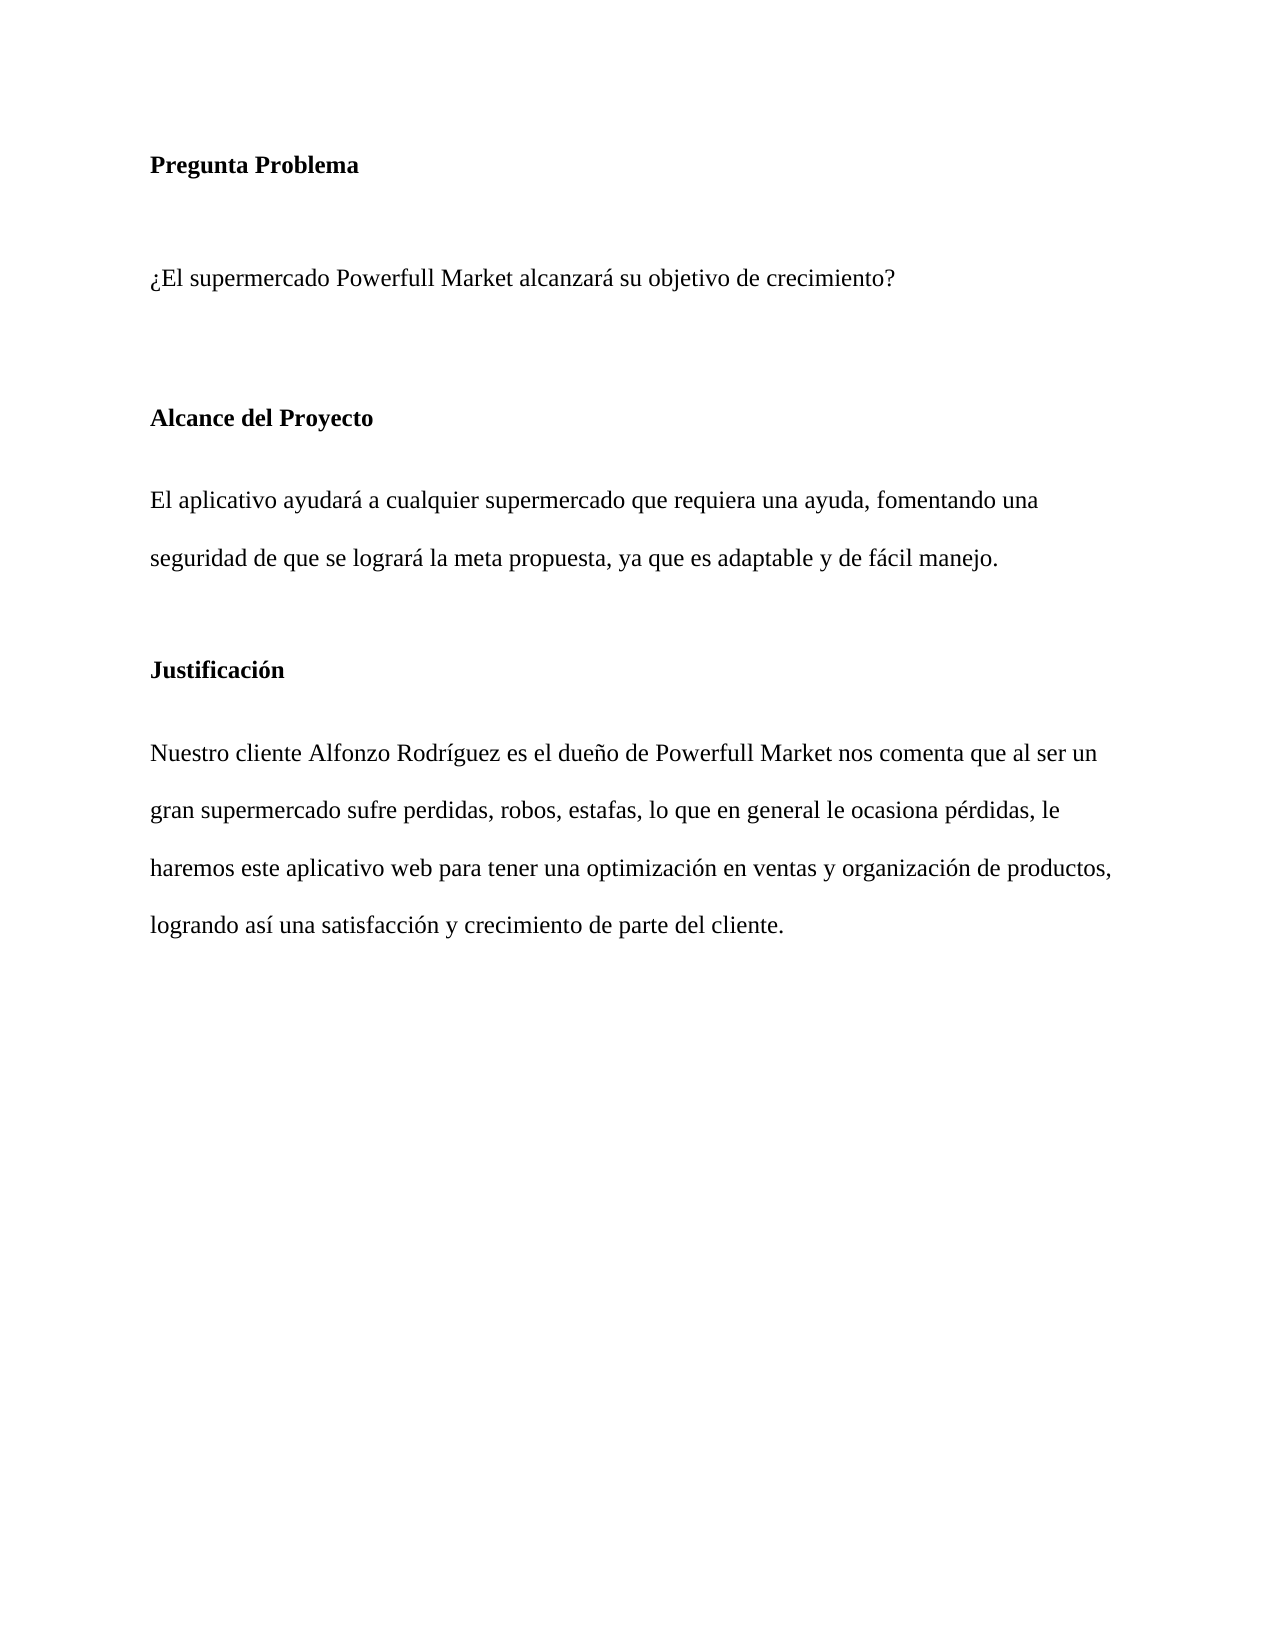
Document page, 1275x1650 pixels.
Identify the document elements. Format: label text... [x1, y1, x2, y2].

subtitle Nuestro cliente Alfonzo Rodríguez es el dueño de Powerfull Market nos comenta que al ser un gran supermercado sufre perdidas, robos, estafas, lo que en general le ocasiona pérdidas, le haremos este aplicativo web para tener una optimización en ventas y organización de productos, logrando así una satisfacción y crecimiento de parte del cliente. [150, 738, 1125, 939]
subtitle Alcance del Proyecto [150, 403, 1125, 431]
subtitle Pregunta Problema [150, 150, 1125, 179]
subtitle Justificación [150, 655, 1125, 684]
subtitle El aplicativo ayudará a cualquier supermercado que requiera una ayuda, fomentando una seguridad de que se logrará la meta propuesta, ya que es adaptable y de fácil manejo. [150, 485, 1125, 571]
subtitle ¿El supermercado Powerfull Market alcanzará su objetivo de crecimiento? [150, 263, 1125, 291]
